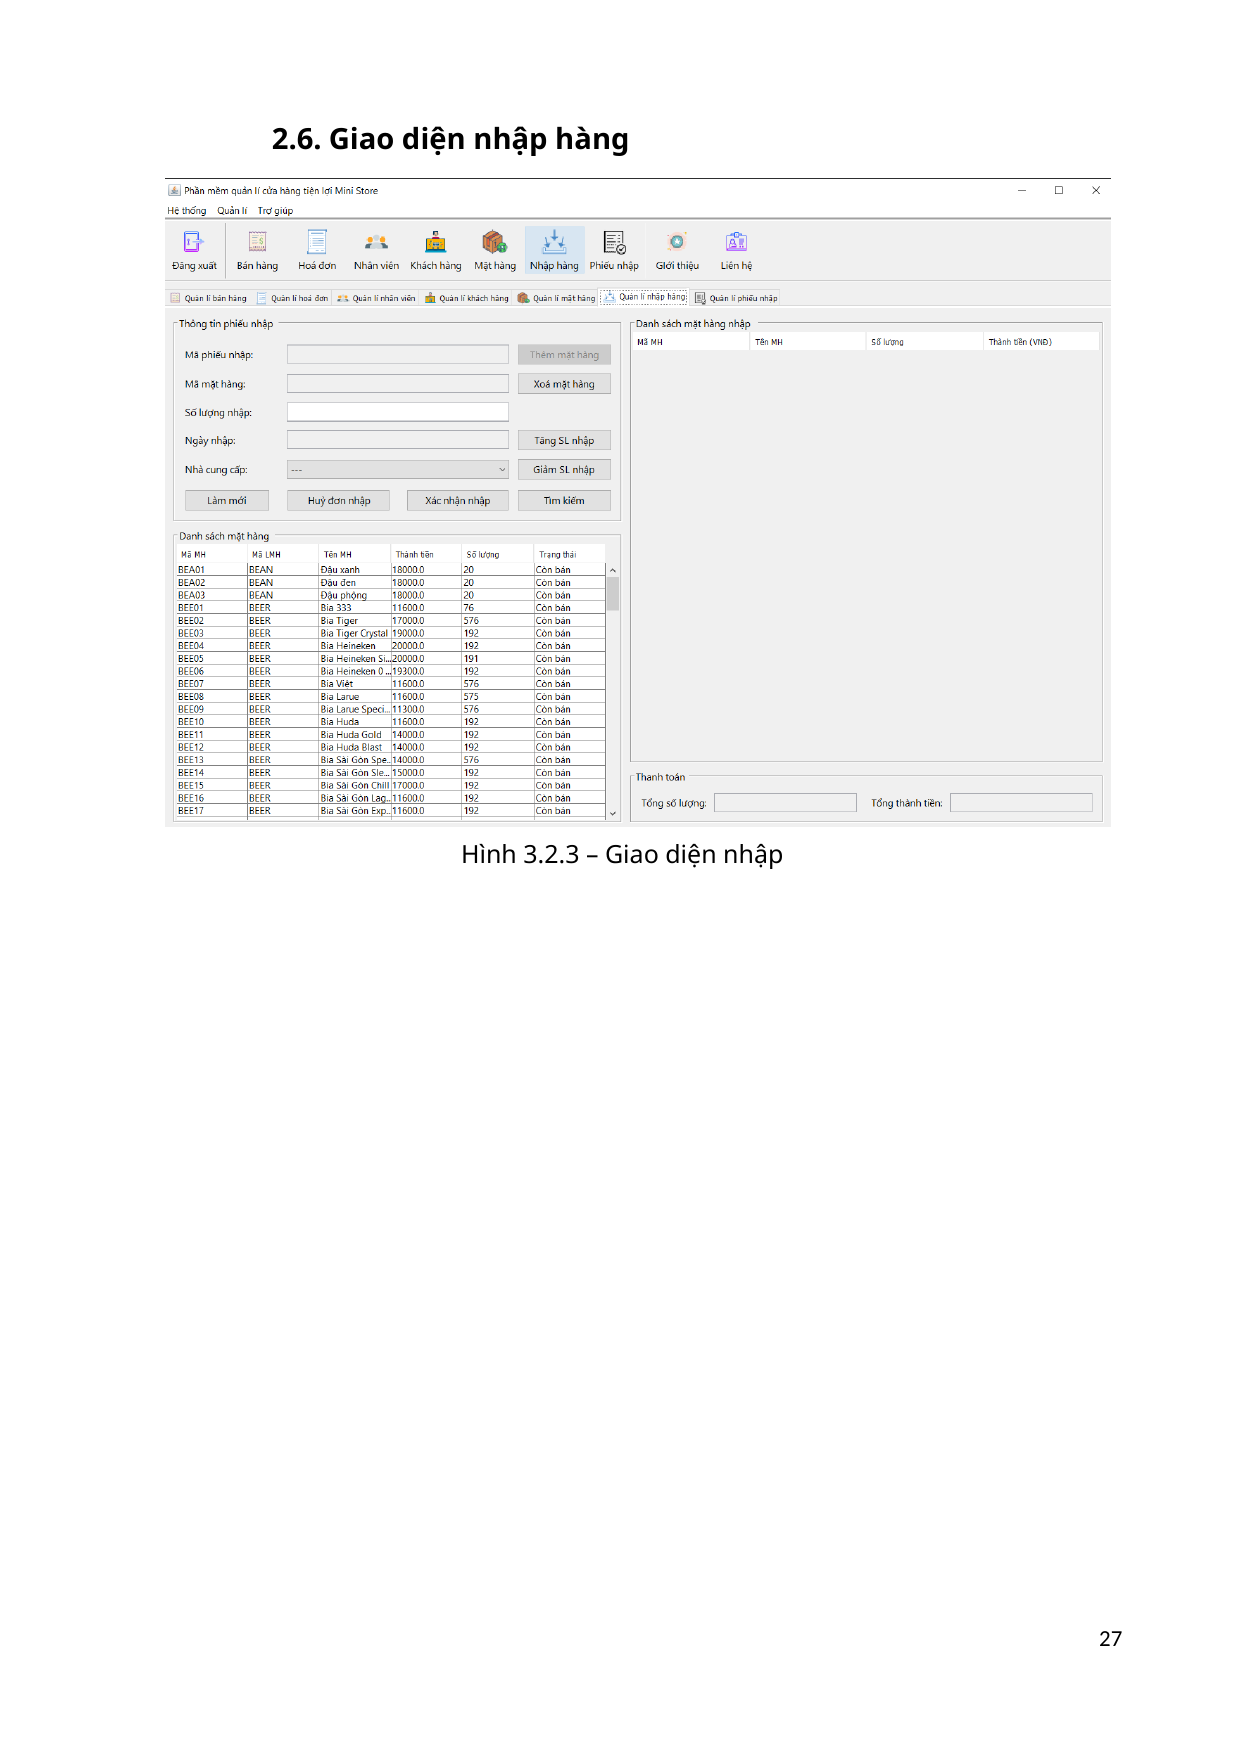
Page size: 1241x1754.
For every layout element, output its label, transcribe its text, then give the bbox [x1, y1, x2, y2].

picture [165, 178, 1111, 827]
subtitle Giao diện nhập hàng [272, 118, 1122, 158]
